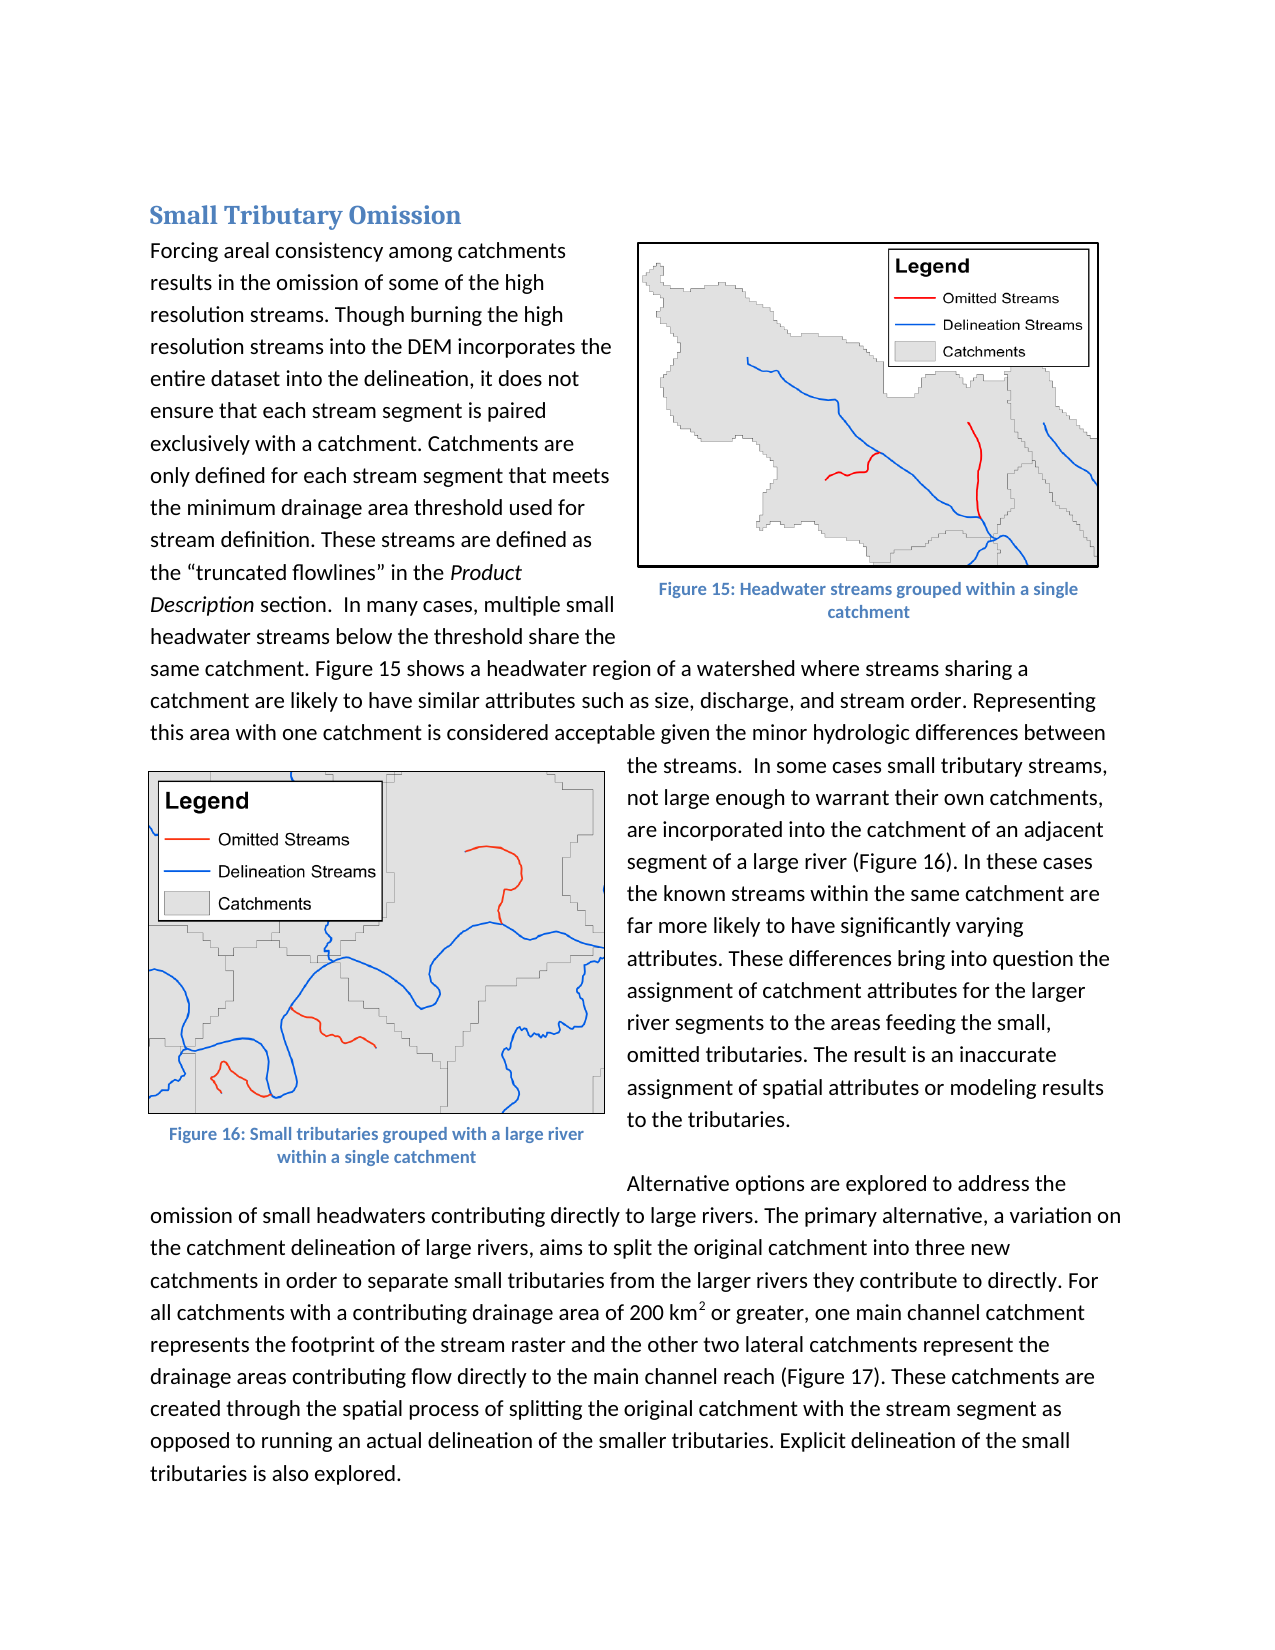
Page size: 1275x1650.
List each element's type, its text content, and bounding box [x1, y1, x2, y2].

picture [149, 772, 604, 1113]
picture [639, 244, 1097, 565]
text Alternative options are explored to address the omission of small headwaters contributing directly to large rivers. The primary alternative, a variation on the catchment delineation of large rivers, aims to split the original catchment into three new catchments in order to separate small tributaries from the larger rivers they contribute to directly. For all catchments with a contributing drainage area of 200 km2 or greater, one main channel catchment represents the footprint of the stream raster and the other two lateral catchments represent the drainage areas contributing flow directly to the main channel reach (Figure 17). These catchments are created through the spatial process of splitting the original catchment with the stream segment as opposed to running an actual delineation of the smaller tributaries. Explicit delineation of the small tributaries is also explored. [150, 1169, 1125, 1487]
subtitle Small Tributary Omission [150, 200, 1125, 231]
